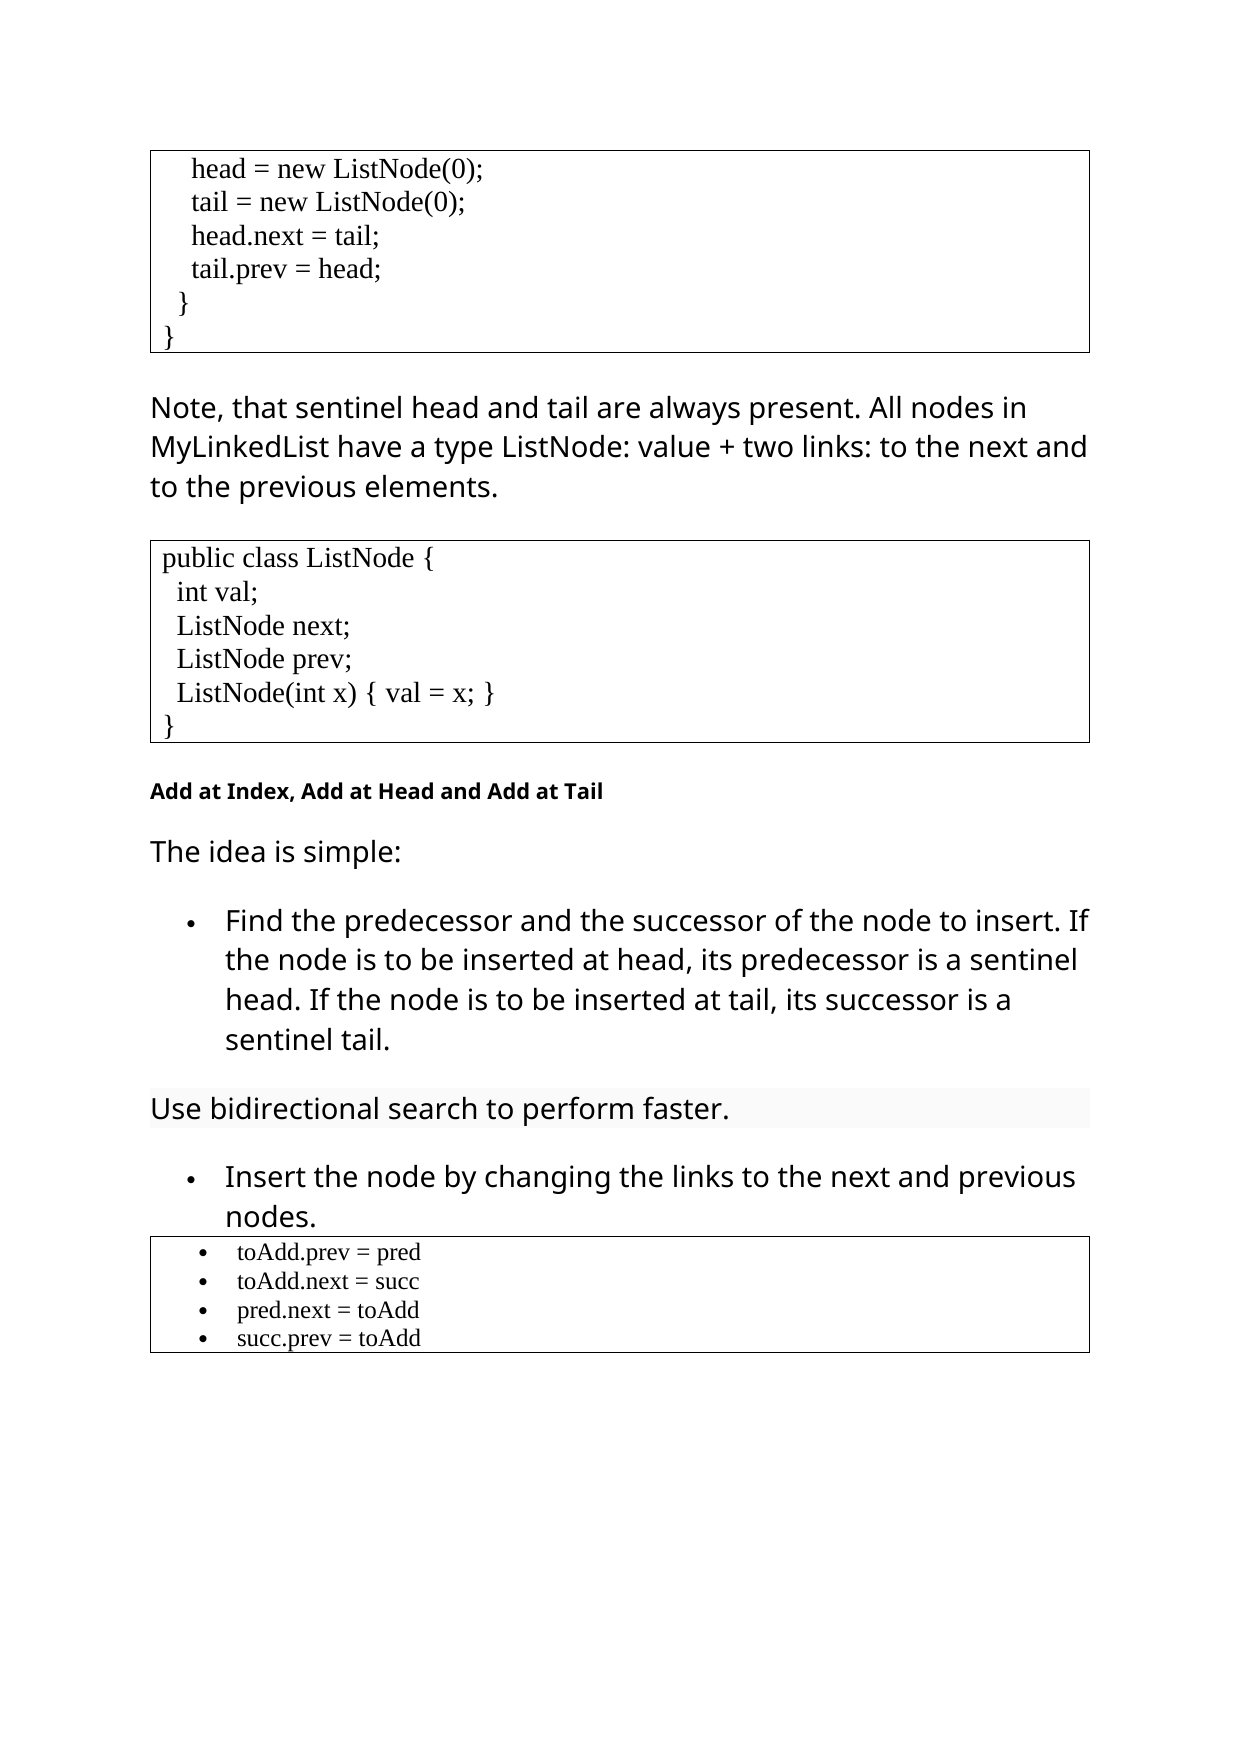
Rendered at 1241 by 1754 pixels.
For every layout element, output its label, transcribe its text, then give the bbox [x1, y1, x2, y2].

text The idea is simple: [150, 831, 1090, 871]
text Use bidirectional search to perform faster. [150, 1088, 1090, 1128]
list Insert the node by changing the links to the next and previous nodes. [187, 1157, 1090, 1236]
table_header toAdd.prev = pred toAdd.next = succ pred.next = toAdd succ.prev = toAdd [151, 1237, 1089, 1352]
text Note, that sentinel head and tail are always present. All nodes in MyLinkedList have a type ListNode: value + two links: to the next and to the previous elements. [499, 387, 1090, 506]
text Add at Index, Add at Head and Add at Tail [150, 776, 1090, 806]
table_header public class ListNode { int val; ListNode next; ListNode prev; ListNode(int x) { val = x; } } [151, 541, 1089, 742]
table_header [151, 151, 1089, 352]
list Find the predecessor and the successor of the node to insert. If the node is to be inserted at head, its predecessor is a sentinel head. If the node is to be inserted at tail, its successor is a sentinel tail. [187, 900, 1090, 1059]
